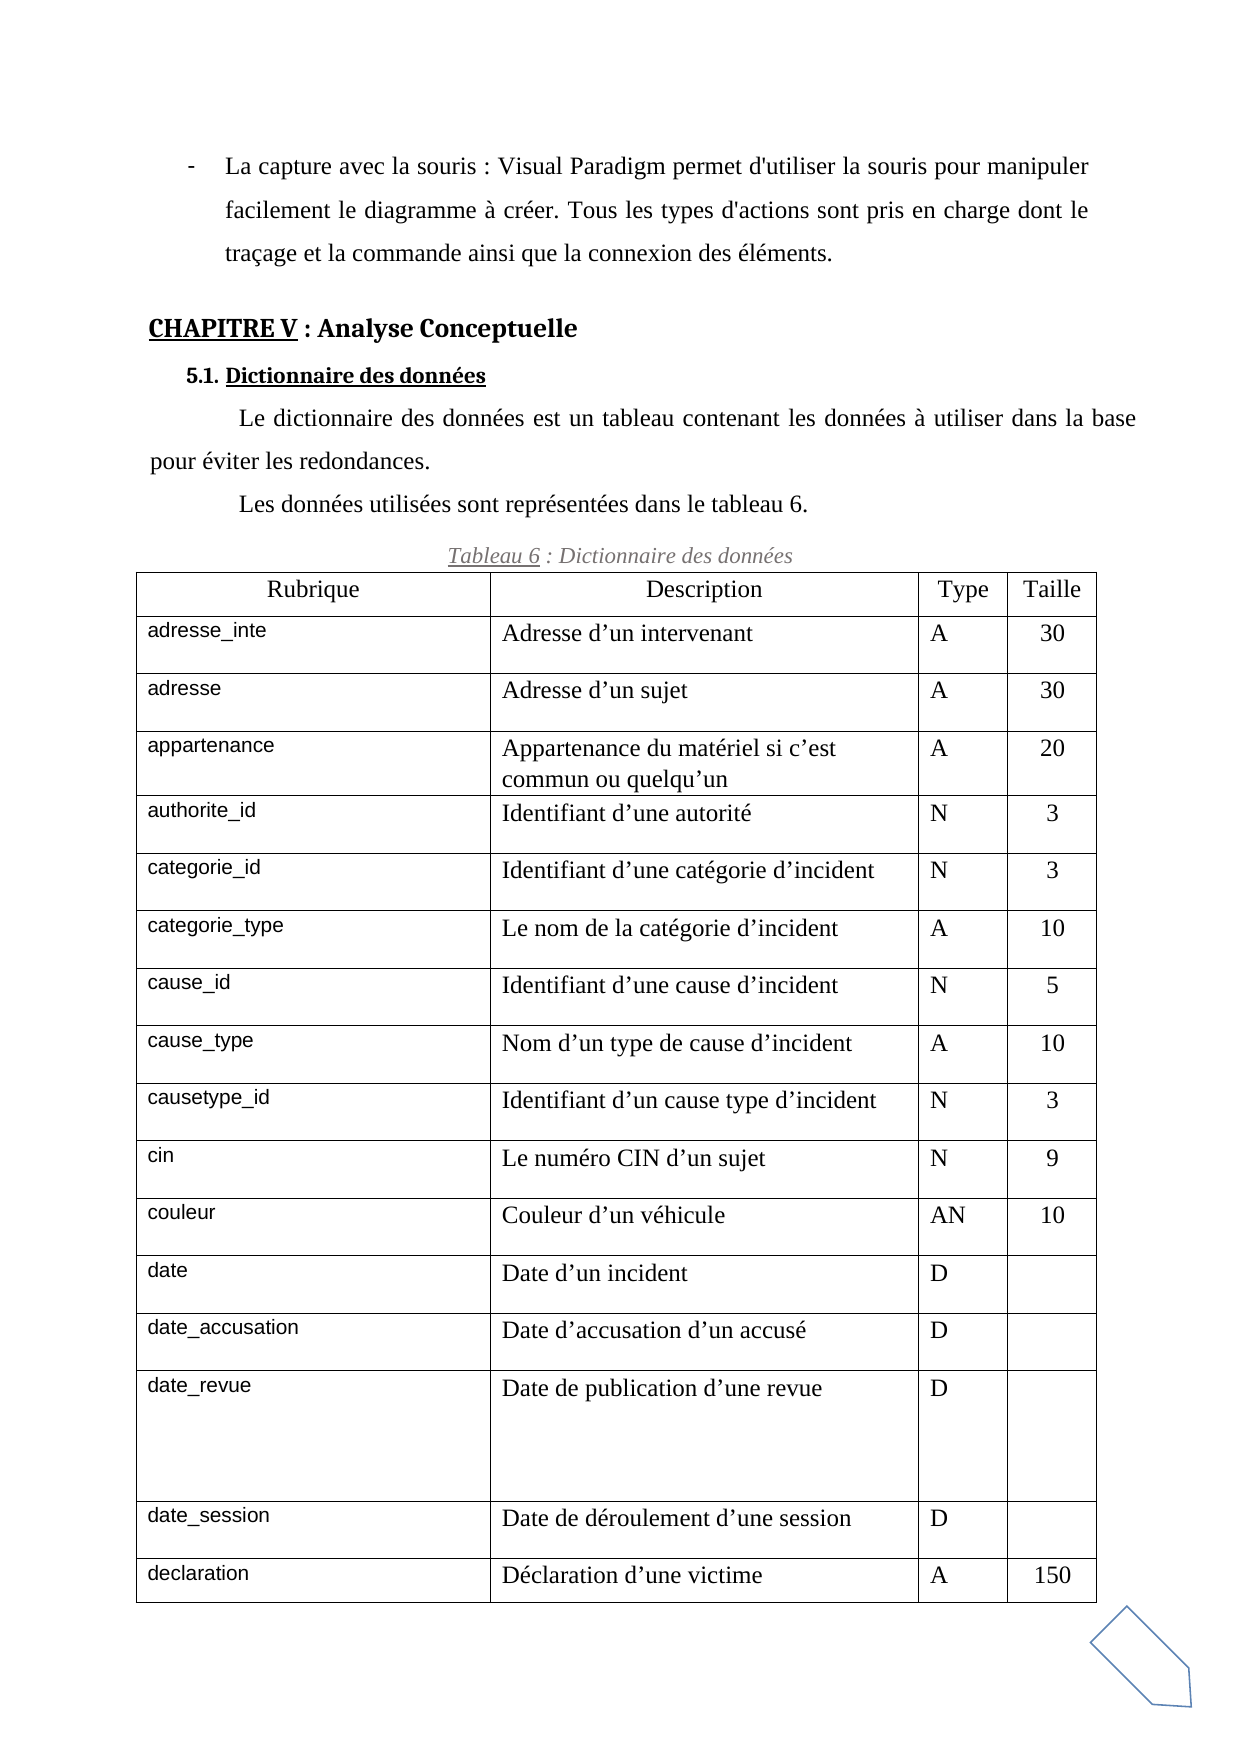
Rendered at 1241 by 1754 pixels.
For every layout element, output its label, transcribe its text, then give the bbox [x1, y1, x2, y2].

table_cell adresse [137, 674, 490, 731]
table_cell 150 [1008, 1559, 1096, 1602]
table_cell couleur [137, 1199, 490, 1255]
table_cell cin [137, 1141, 490, 1198]
table_cell Identifiant d’une catégorie d’incident [491, 854, 918, 910]
text Les données utilisées sont représentées dans le tableau 6. [239, 489, 1138, 518]
table_cell N [919, 969, 1007, 1025]
table_cell Date d’un incident [491, 1256, 918, 1313]
table_cell declaration [137, 1559, 490, 1602]
table_cell 20 [1008, 732, 1096, 795]
table_cell Date de déroulement d’une session [491, 1502, 918, 1558]
table_cell 10 [1008, 911, 1096, 968]
table_cell causetype_id [137, 1084, 490, 1140]
table_cell date_revue [137, 1371, 490, 1501]
table_cell Identifiant d’une cause d’incident [491, 969, 918, 1025]
table_cell A [919, 1026, 1007, 1083]
table_cell Le nom de la catégorie d’incident [491, 911, 918, 968]
table_cell [1008, 1502, 1096, 1558]
table_cell appartenance [137, 732, 490, 795]
table_cell 3 [1008, 1084, 1096, 1140]
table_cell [491, 1559, 918, 1602]
table_cell Identifiant d’un cause type d’incident [491, 1084, 918, 1140]
table_cell [1008, 1371, 1096, 1501]
table_cell cause_id [137, 969, 490, 1025]
table_cell [1008, 1256, 1096, 1313]
table_cell Adresse d’un sujet [491, 674, 918, 731]
table_cell D [919, 1371, 1007, 1501]
table_cell date_session [137, 1502, 490, 1558]
table_cell categorie_type [137, 911, 490, 968]
subtitle CHAPITRE V : Analyse Conceptuelle [148, 313, 1139, 344]
table_cell N [919, 854, 1007, 910]
table_cell Adresse d’un intervenant [491, 617, 918, 673]
subtitle 5.1. Dictionnaire des données [186, 363, 1139, 389]
text Le dictionnaire des données est un tableau contenant les données à utiliser dans la base pour éviter les redondances. [150, 403, 1138, 475]
table_cell N [919, 1084, 1007, 1140]
text Tableau 6 : Dictionnaire des données [192, 543, 1049, 569]
table_cell N [919, 1141, 1007, 1198]
table_cell cause_type [137, 1026, 490, 1083]
table_cell Couleur d’un véhicule [491, 1199, 918, 1255]
table_cell 10 [1008, 1199, 1096, 1255]
table_cell N [919, 796, 1007, 853]
table_cell Nom d’un type de cause d’incident [491, 1026, 918, 1083]
table_cell 5 [1008, 969, 1096, 1025]
table_cell 30 [1008, 617, 1096, 673]
table_cell A [919, 674, 1007, 731]
table_header Taille [1008, 573, 1096, 616]
table_cell Appartenance du matériel si c’est commun ou quelqu’un [491, 732, 918, 795]
table_cell D [919, 1256, 1007, 1313]
table_cell A [919, 617, 1007, 673]
table_cell 9 [1008, 1141, 1096, 1198]
table_header Description [491, 573, 918, 616]
table_cell adresse_inte [137, 617, 490, 673]
table_cell 30 [1008, 674, 1096, 731]
table_cell A [919, 911, 1007, 968]
table_cell date [137, 1256, 490, 1313]
table_cell 10 [1008, 1026, 1096, 1083]
table_header Type [919, 573, 1007, 616]
table_cell 3 [1008, 854, 1096, 910]
table_cell [1008, 1314, 1096, 1370]
table_cell A [919, 1559, 1007, 1602]
table_cell D [919, 1314, 1007, 1370]
list La capture avec la souris : Visual Paradigm permet d'utiliser la souris pour manipuler facilement le diagramme à créer. Tous les types d'actions sont pris en charge dont le traçage et la commande ainsi que la connexion des éléments. [187, 150, 1090, 267]
table_cell Identifiant d’une autorité [491, 796, 918, 853]
table_cell categorie_id [137, 854, 490, 910]
table_cell Date d’accusation d’un accusé [491, 1314, 918, 1370]
table_cell A [919, 732, 1007, 795]
table_cell Le numéro CIN d’un sujet [491, 1141, 918, 1198]
table_cell authorite_id [137, 796, 490, 853]
table_cell 3 [1008, 796, 1096, 853]
table_cell D [919, 1502, 1007, 1558]
table_cell AN [919, 1199, 1007, 1255]
table_header Rubrique [137, 573, 490, 616]
table_cell Date de publication d’une revue [491, 1371, 918, 1501]
table_cell date_accusation [137, 1314, 490, 1370]
